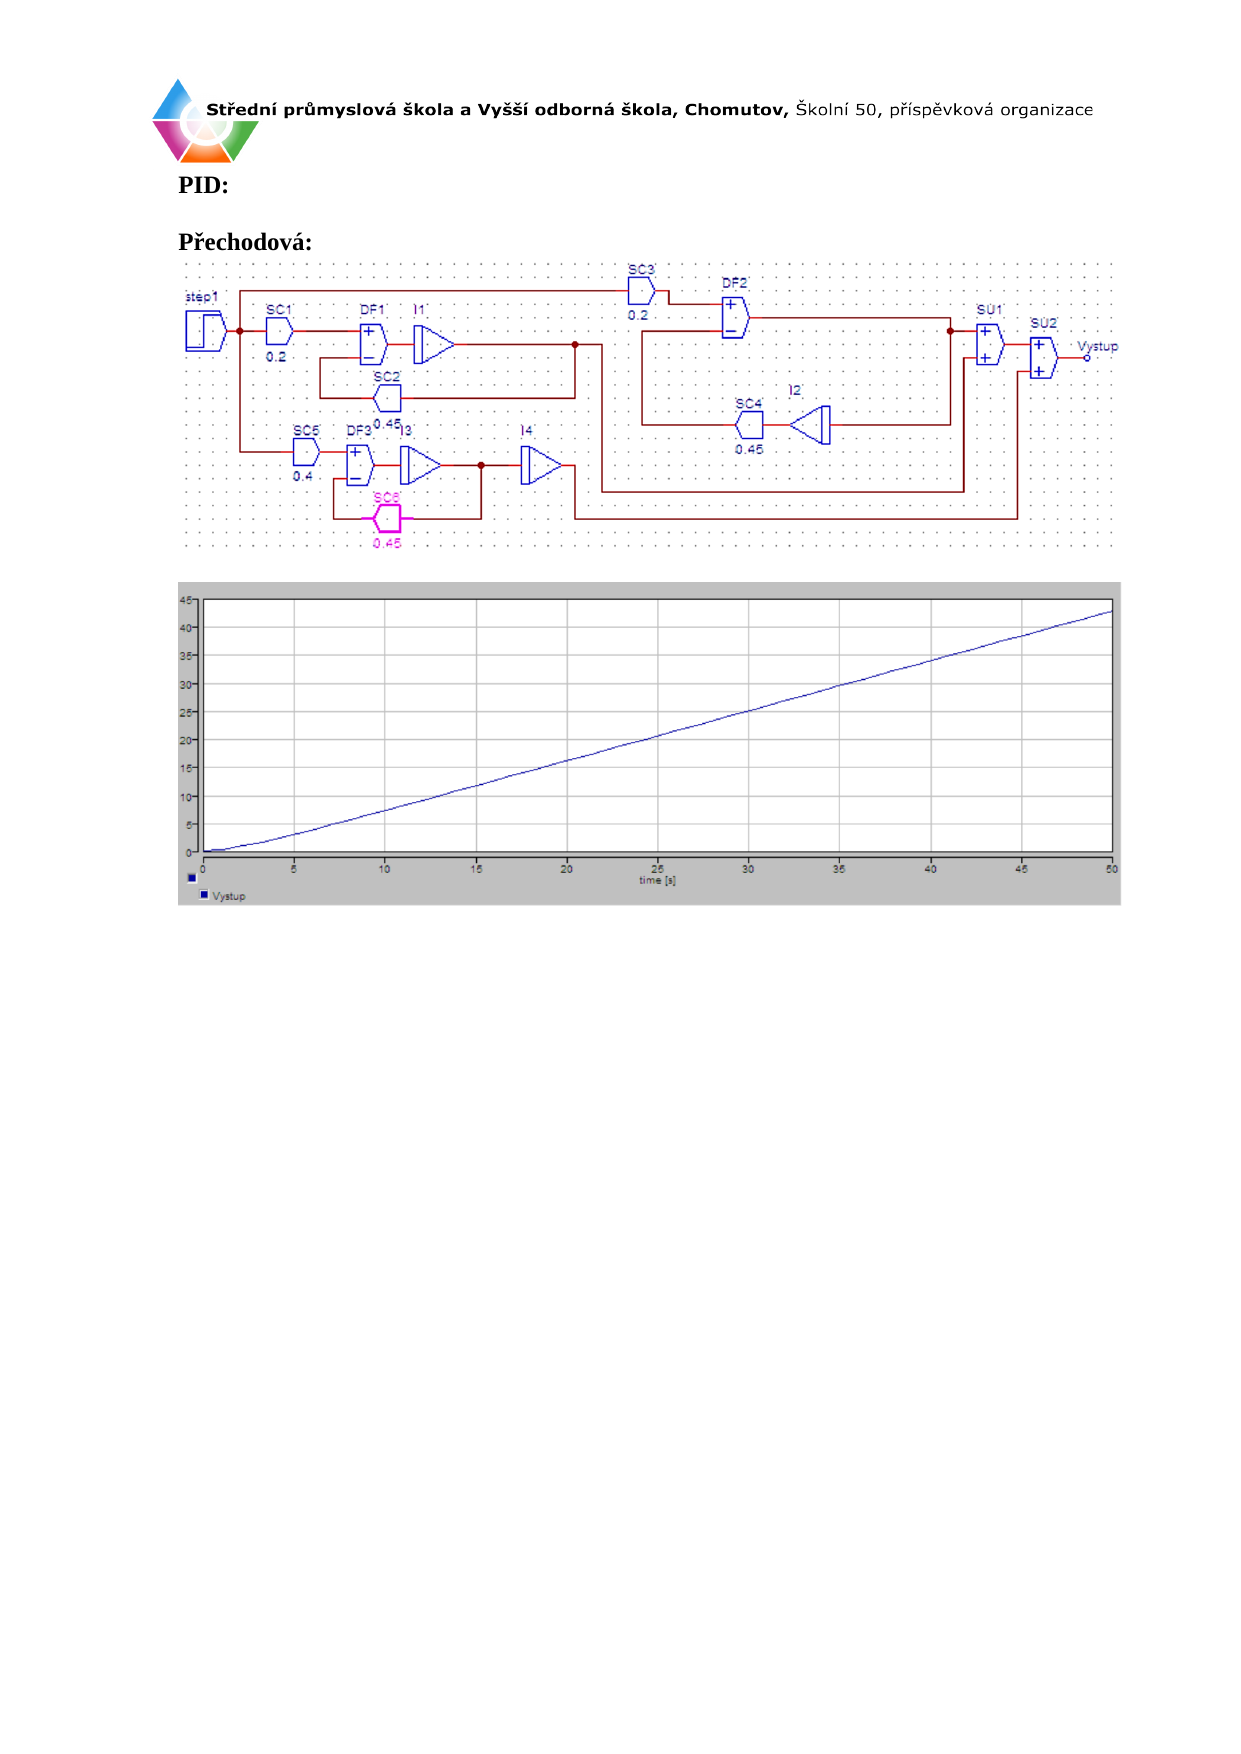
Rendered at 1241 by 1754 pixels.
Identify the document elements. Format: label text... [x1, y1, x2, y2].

text Přechodová: [178, 227, 1092, 256]
picture [178, 582, 1122, 906]
text PID: [178, 170, 1092, 199]
picture [148, 73, 1093, 170]
picture [178, 256, 1122, 554]
